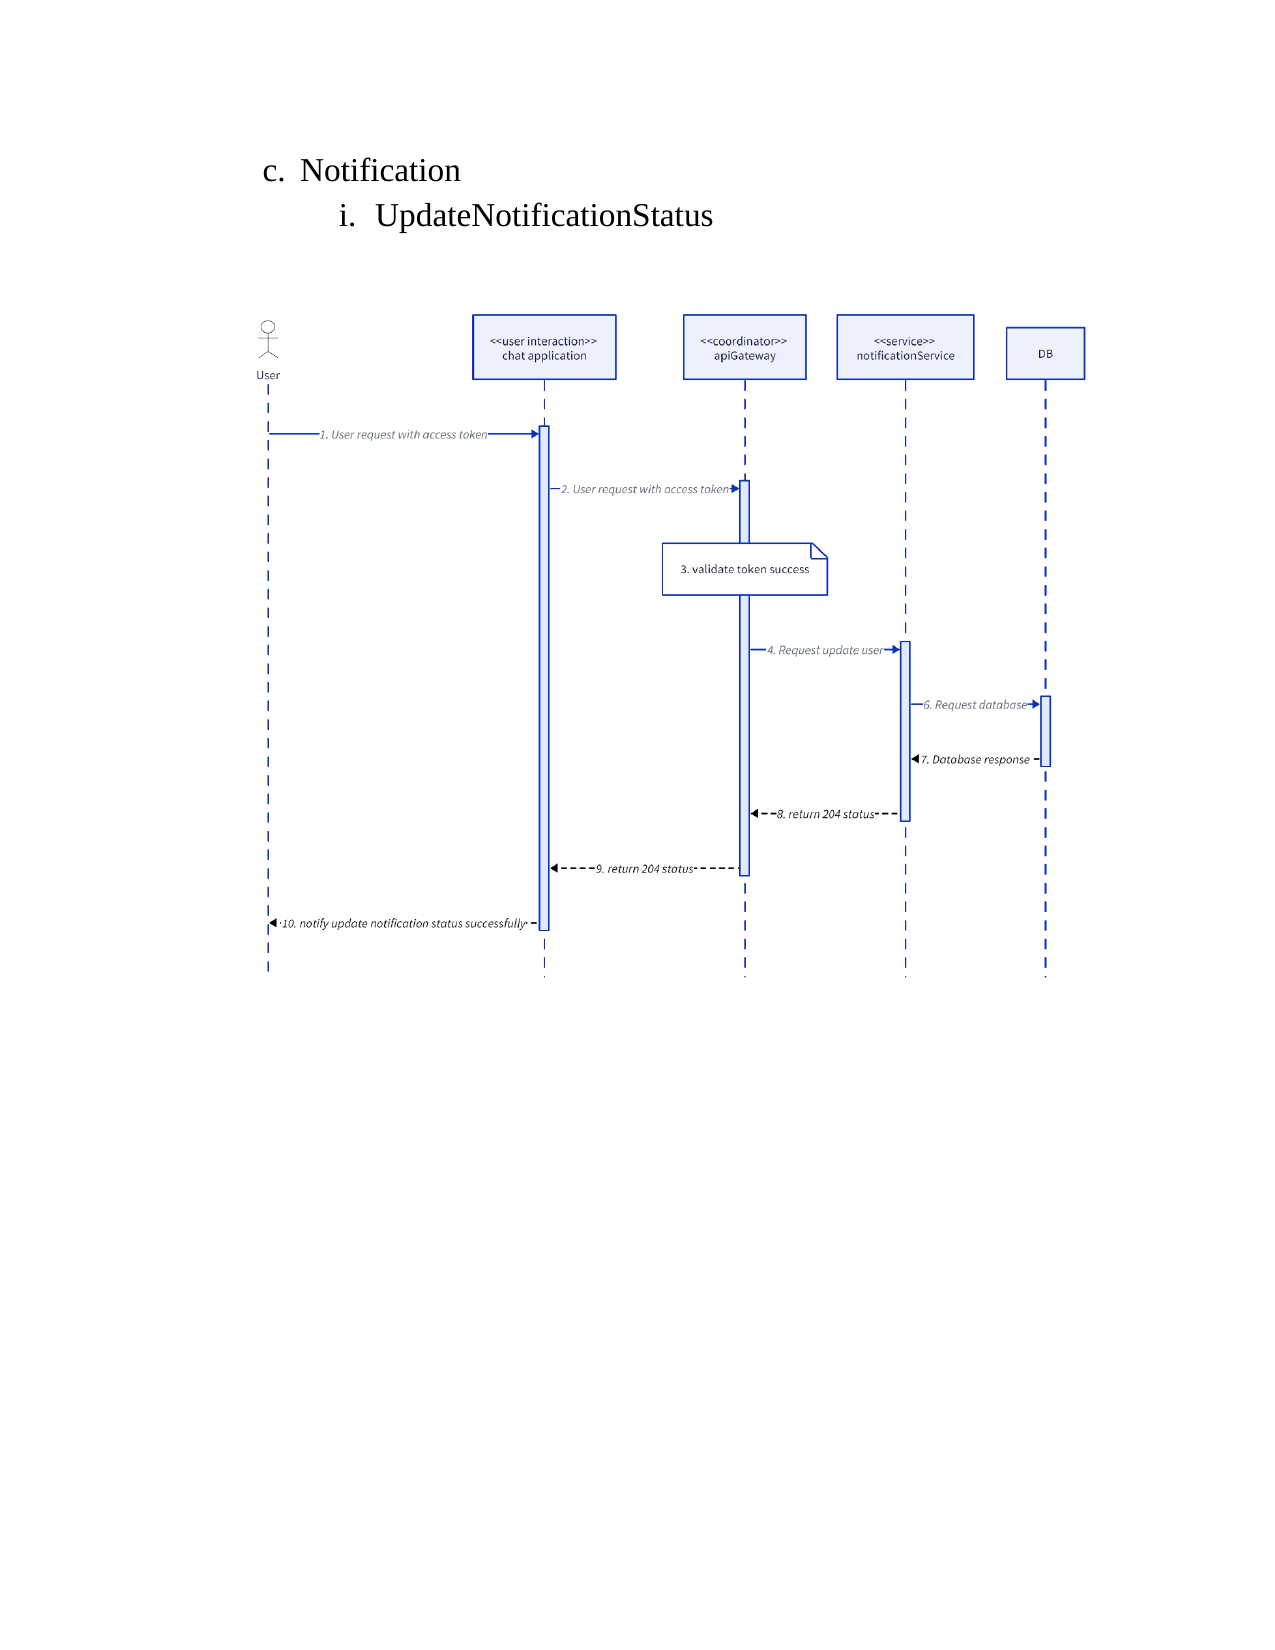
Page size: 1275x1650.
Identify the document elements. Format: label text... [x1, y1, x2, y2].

picture [150, 236, 1163, 1056]
subtitle Notification [262, 150, 1125, 188]
subtitle UpdateNotificationStatus [356, 196, 1125, 234]
